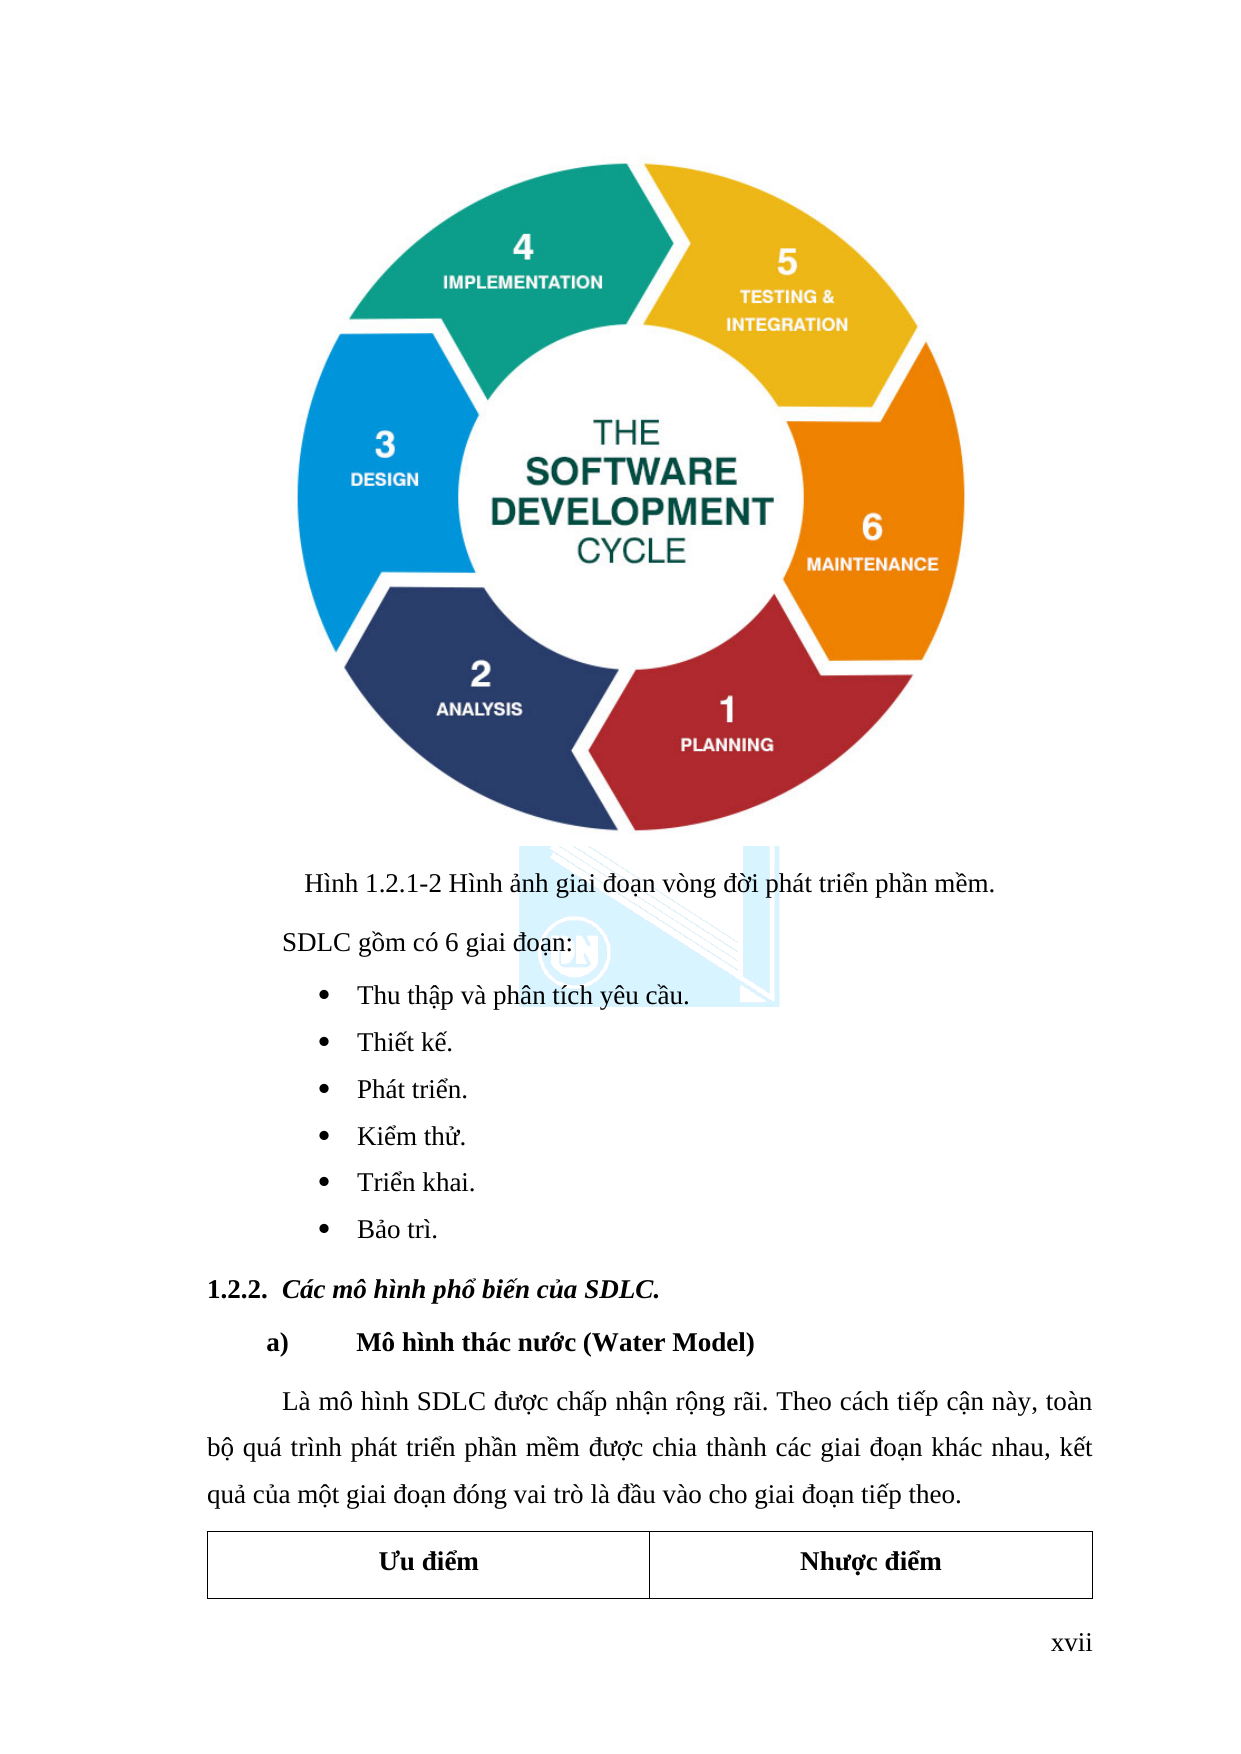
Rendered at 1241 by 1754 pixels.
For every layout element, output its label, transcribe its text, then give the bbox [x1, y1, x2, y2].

text Là mô hình SDLC được chấp nhận rộng rãi. Theo cách tiếp cận này, toàn bộ quá trình phát triển phần mềm được chia thành các giai đoạn khác nhau, kết quả của một giai đoạn đóng vai trò là đầu vào cho giai đoạn tiếp theo. [207, 1385, 1092, 1509]
text SDLC gồm có 6 giai đoạn: [207, 926, 1092, 957]
table_header Nhược điểm [650, 1532, 1092, 1598]
list Thu thập và phân tích yêu cầu. [319, 979, 1092, 1010]
table_header Ưu điểm [208, 1532, 649, 1598]
subtitle Mô hình thác nước (Water Model) [266, 1326, 1092, 1357]
subtitle Các mô hình phổ biến của SDLC. [207, 1273, 1092, 1304]
list Kiểm thử. [319, 1120, 1092, 1151]
list Triển khai. [319, 1167, 1092, 1198]
list Thiết kế. [319, 1026, 1092, 1057]
picture [281, 147, 980, 846]
list Phát triển. [319, 1073, 1092, 1104]
list Bảo trì. [319, 1213, 1092, 1245]
